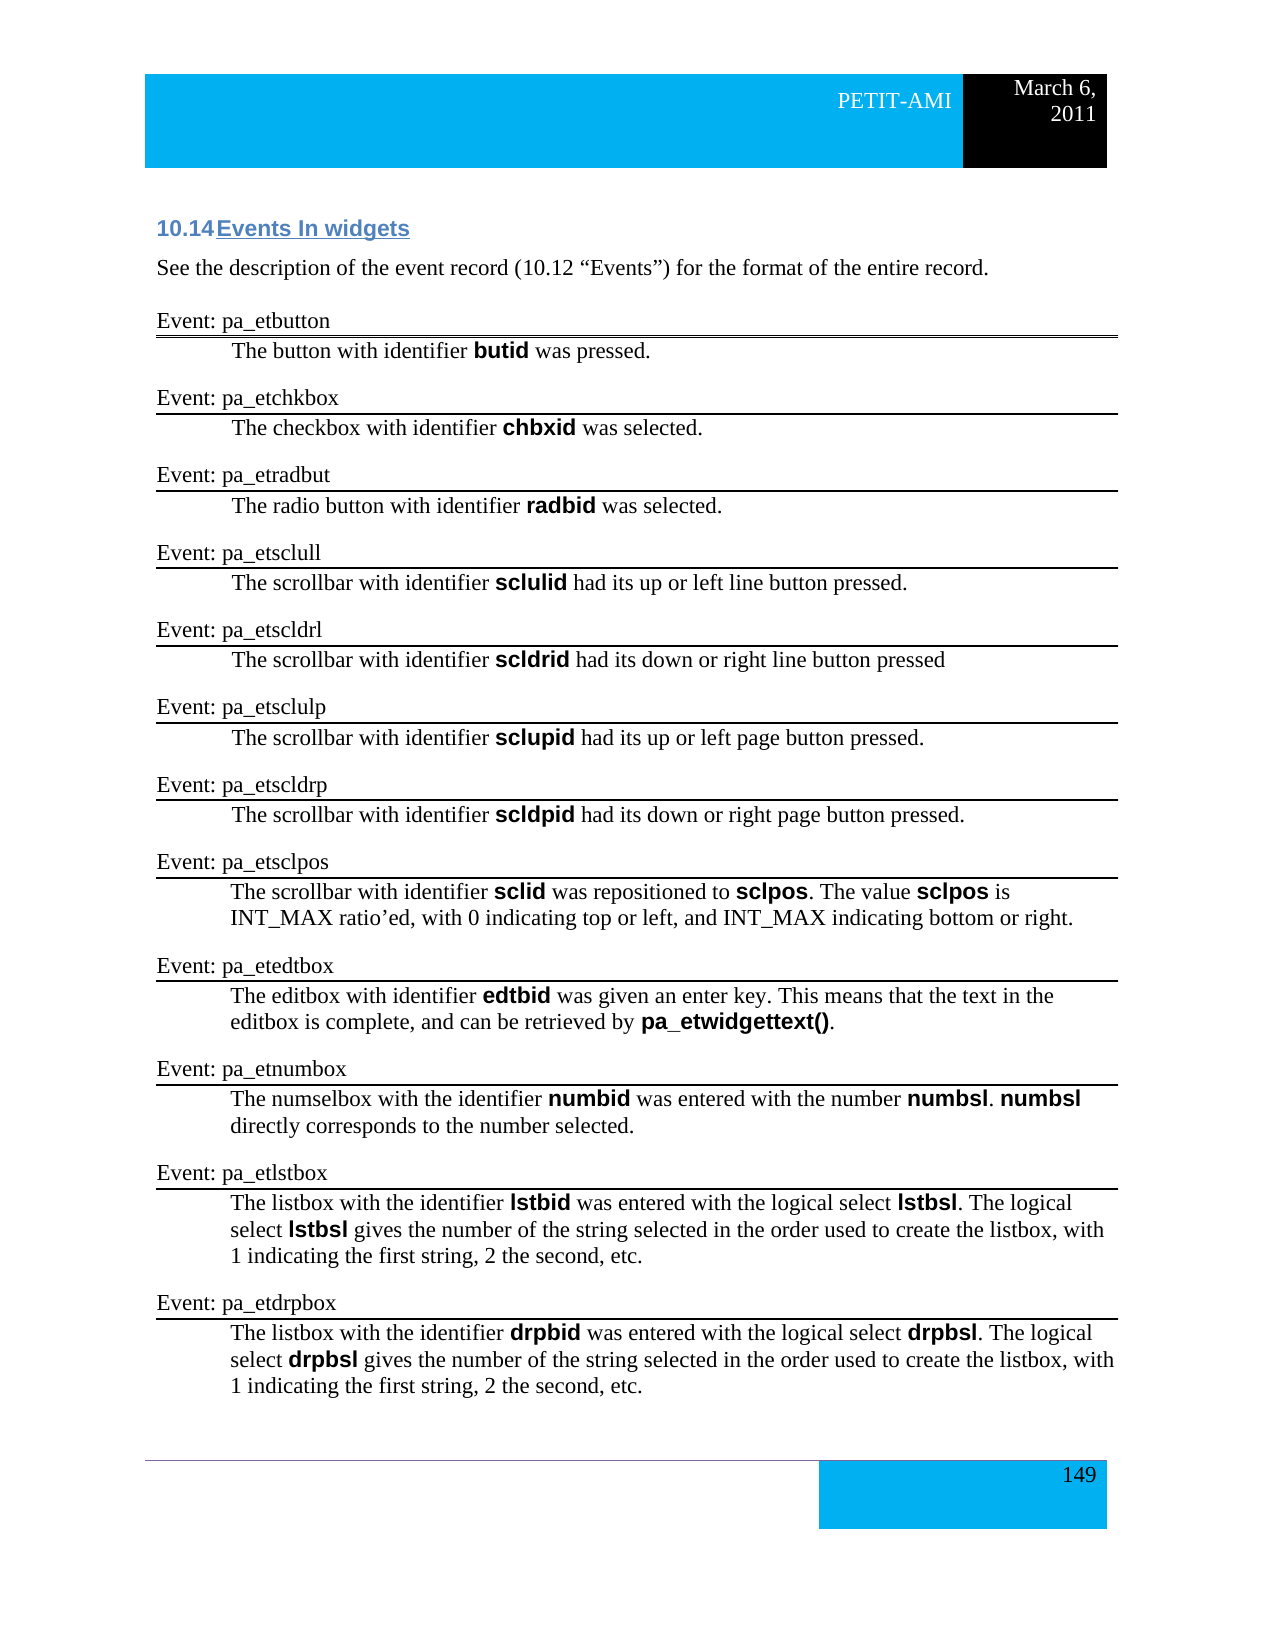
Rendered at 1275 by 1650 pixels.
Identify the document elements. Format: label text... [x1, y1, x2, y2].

text The listbox with the identifier drpbid was entered with the logical select drpbsl. The logical select drpbsl gives the number of the string selected in the order used to create the listbox, with 1 indicating the first string, 2 the second, etc. [230, 1320, 1118, 1398]
text The scrollbar with identifier sclulid had its up or left line button pressed. [156, 569, 1118, 595]
text See the description of the event record (10.12 “Events”) for the format of the entire record. [156, 254, 1118, 281]
text The numselbox with the identifier numbid was entered with the number numbsl. numbsl directly corresponds to the number selected. [230, 1086, 1118, 1138]
text The button with identifier butid was pressed. [156, 338, 1118, 363]
text Event: pa_etsclull [156, 539, 1118, 567]
text The radio button with identifier radbid was selected. [156, 492, 1118, 518]
text Event: pa_etsclulp [156, 693, 1118, 722]
subtitle Events In widgets [156, 215, 1118, 242]
text The checkbox with identifier chbxid was selected. [156, 415, 1118, 441]
text The listbox with the identifier lstbid was entered with the logical select lstbsl. The logical select lstbsl gives the number of the string selected in the order used to create the listbox, with 1 indicating the first string, 2 the second, etc. [230, 1190, 1118, 1268]
text Event: pa_etlstbox [156, 1159, 1118, 1188]
text Event: pa_etdrpbox [156, 1289, 1118, 1318]
text Event: pa_etbutton [156, 307, 1118, 335]
text Event: pa_etnumbox [156, 1055, 1118, 1084]
text Event: pa_etscldrp [156, 771, 1118, 799]
text Event: pa_etchkbox [156, 384, 1118, 413]
text Event: pa_etscldrl [156, 616, 1118, 645]
text The scrollbar with identifier scldrid had its down or right line button pressed [156, 647, 1118, 673]
text Event: pa_etsclpos [156, 848, 1118, 877]
text The scrollbar with identifier scldpid had its down or right page button pressed. [156, 801, 1118, 827]
text The scrollbar with identifier sclupid had its up or left page button pressed. [156, 724, 1118, 750]
text The scrollbar with identifier sclid was repositioned to sclpos. The value sclpos is INT_MAX ratio’ed, with 0 indicating top or left, and INT_MAX indicating bottom or right. [230, 879, 1118, 931]
text The editbox with identifier edtbid was given an enter key. This means that the text in the editbox is complete, and can be retrieved by pa_etwidgettext(). [230, 982, 1118, 1034]
text Event: pa_etradbut [156, 462, 1118, 490]
text Event: pa_etedtbox [156, 952, 1118, 980]
